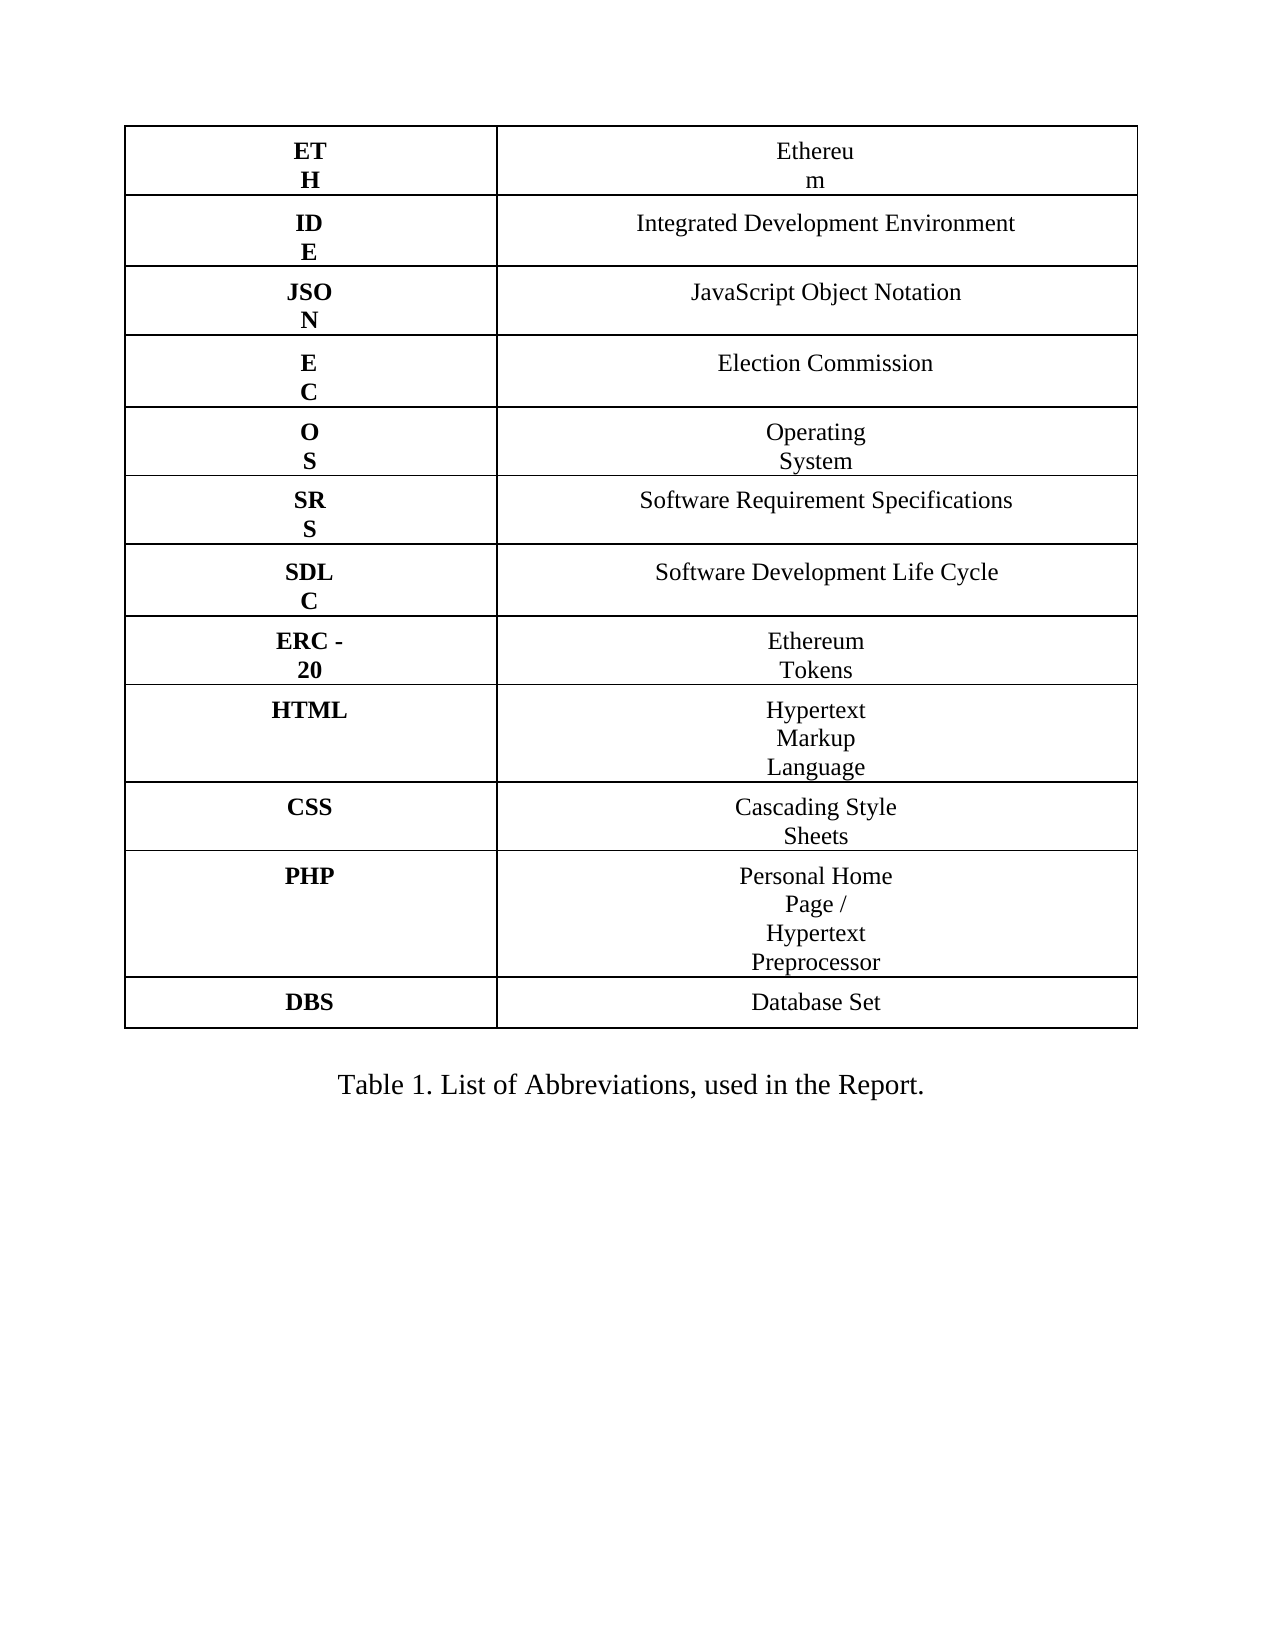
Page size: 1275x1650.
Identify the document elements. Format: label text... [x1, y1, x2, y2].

table_cell Personal Home Page / Hypertext Preprocessor [498, 851, 1137, 976]
table_cell SRS [126, 476, 496, 543]
table_cell ERC - 20 [126, 617, 496, 683]
table_cell Software Development Life Cycle [498, 545, 1137, 615]
table_cell JSON [126, 267, 496, 334]
table_cell Ethereum [498, 127, 1137, 194]
table_cell Cascading Style Sheets [498, 783, 1137, 849]
text Table 1. List of Abbreviations, used in the Report. [337, 1067, 1150, 1100]
table_cell SDLC [126, 545, 496, 615]
table_cell OS [126, 408, 496, 474]
table_cell Integrated Development Environment [498, 196, 1137, 265]
table_cell PHP [126, 851, 496, 976]
table_cell Election Commission [498, 336, 1137, 406]
table_cell JavaScript Object Notation [498, 267, 1137, 334]
table_cell Database Set [498, 978, 1137, 1027]
table_cell Hypertext Markup Language [498, 685, 1137, 781]
table_cell Software Requirement Specifications [498, 476, 1137, 543]
table_cell IDE [126, 196, 496, 265]
table_cell EC [126, 336, 496, 406]
table_cell Ethereum Tokens [498, 617, 1137, 683]
table_cell Operating System [498, 408, 1137, 474]
table_cell ETH [126, 127, 496, 194]
table_cell DBS [126, 978, 496, 1027]
table_cell CSS [126, 783, 496, 849]
table_cell HTML [126, 685, 496, 781]
